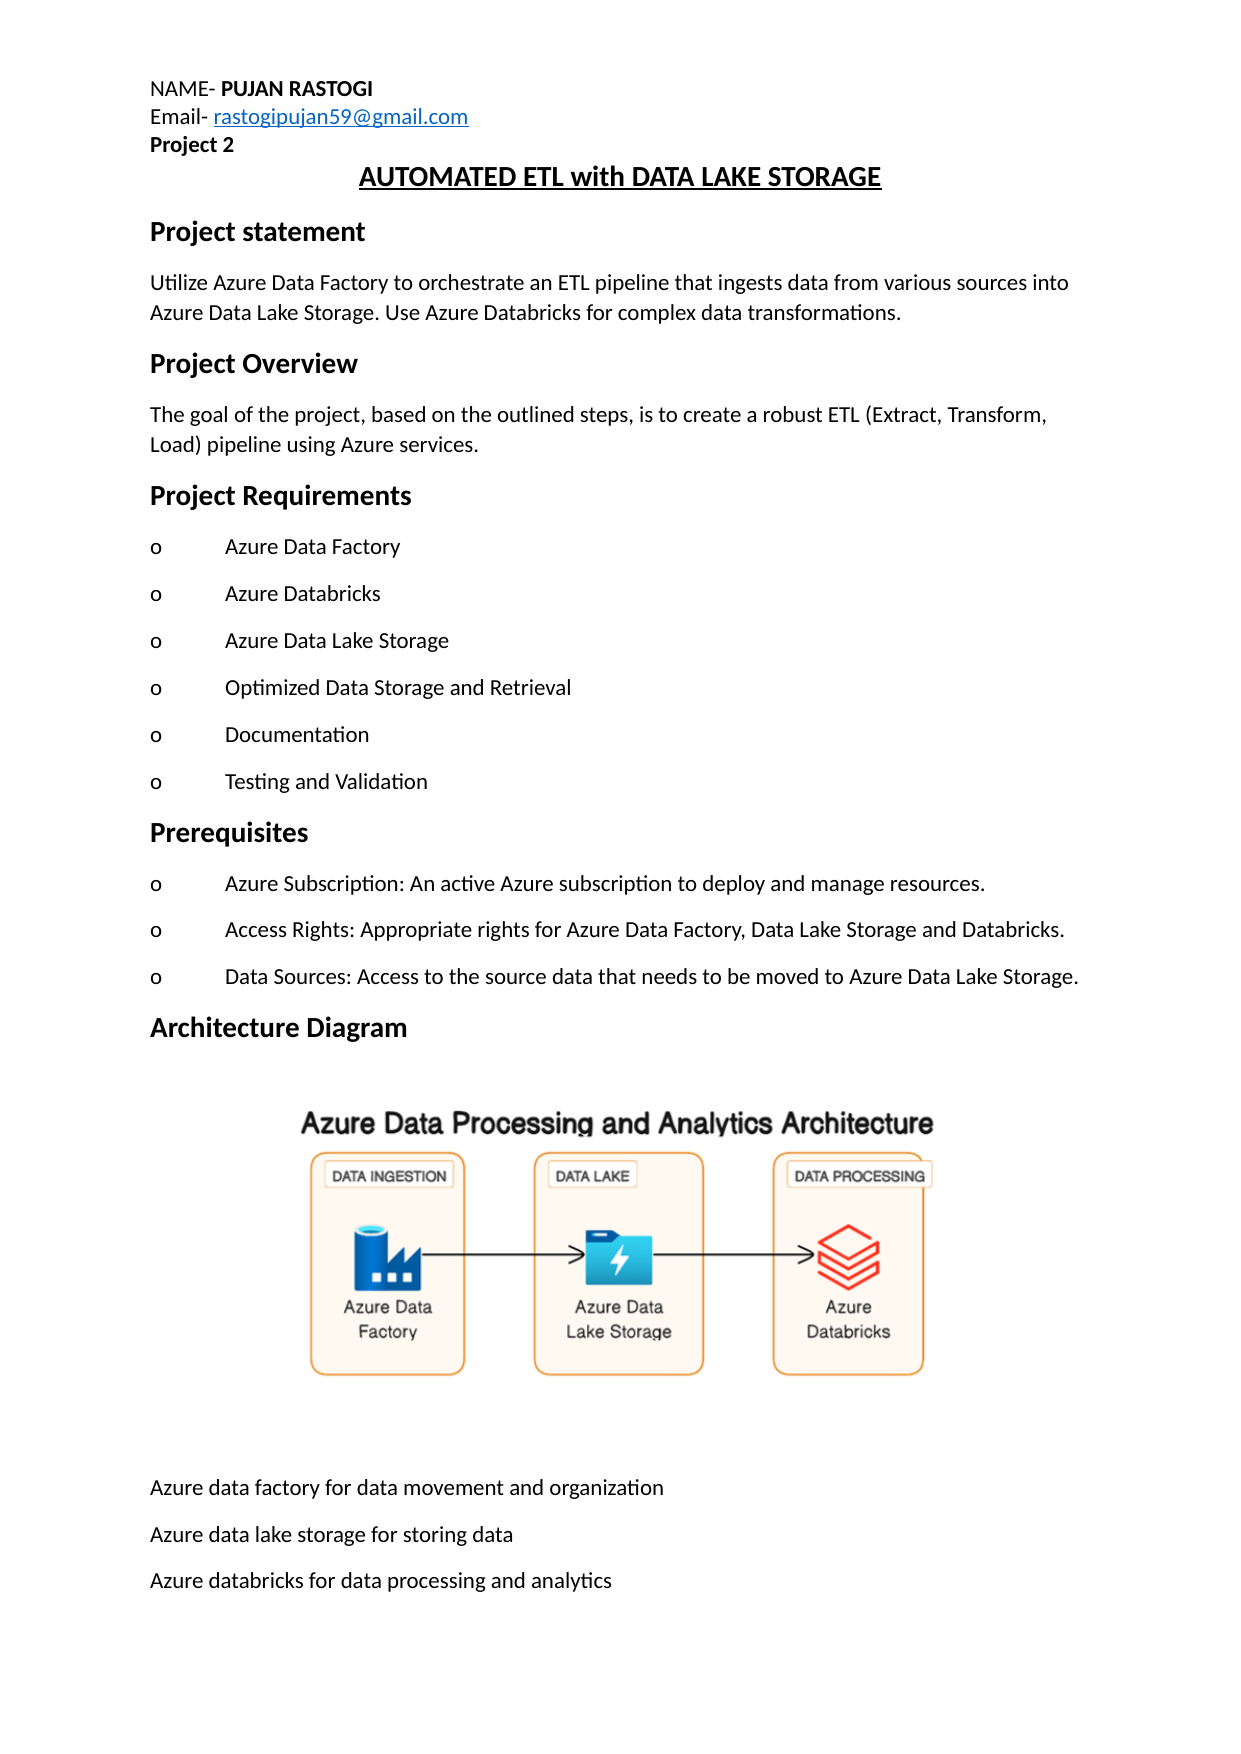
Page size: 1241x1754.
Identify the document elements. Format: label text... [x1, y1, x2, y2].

text The goal of the project, based on the outlined steps, is to create a robust ETL (Extract, Transform, Load) pipeline using Azure services. [150, 400, 1090, 458]
text o Documentation [150, 720, 1090, 748]
picture [268, 1064, 972, 1408]
text AUTOMATED ETL with DATA LAKE STORAGE [150, 158, 1090, 193]
text o Optimized Data Storage and Retrieval [150, 673, 1090, 701]
text o Data Sources: Access to the source data that needs to be moved to Azure Data Lake Storage. [150, 962, 1090, 991]
text o Access Rights: Appropriate rights for Azure Data Factory, Data Lake Storage and Databricks. [150, 916, 1090, 944]
text Project statement [150, 213, 1090, 248]
text o Azure Subscription: An active Azure subscription to deploy and manage resources. [150, 869, 1090, 897]
text Project Overview [150, 345, 1090, 381]
text Azure data factory for data movement and organization [150, 1473, 1090, 1501]
text o Azure Databricks [150, 579, 1090, 607]
text Architecture Diagram [150, 1009, 1090, 1045]
text Project Requirements [150, 477, 1090, 513]
text o Azure Data Factory [150, 532, 1090, 560]
text Utilize Azure Data Factory to orchestrate an ETL pipeline that ingests data from various sources into Azure Data Lake Storage. Use Azure Databricks for complex data transformations. [150, 268, 1090, 326]
text Azure data lake storage for storing data [150, 1520, 1090, 1548]
text Prerequisites [150, 814, 1090, 849]
text Azure databricks for data processing and analytics [150, 1567, 1090, 1595]
text o Testing and Validation [150, 767, 1090, 795]
text o Azure Data Lake Storage [150, 626, 1090, 654]
